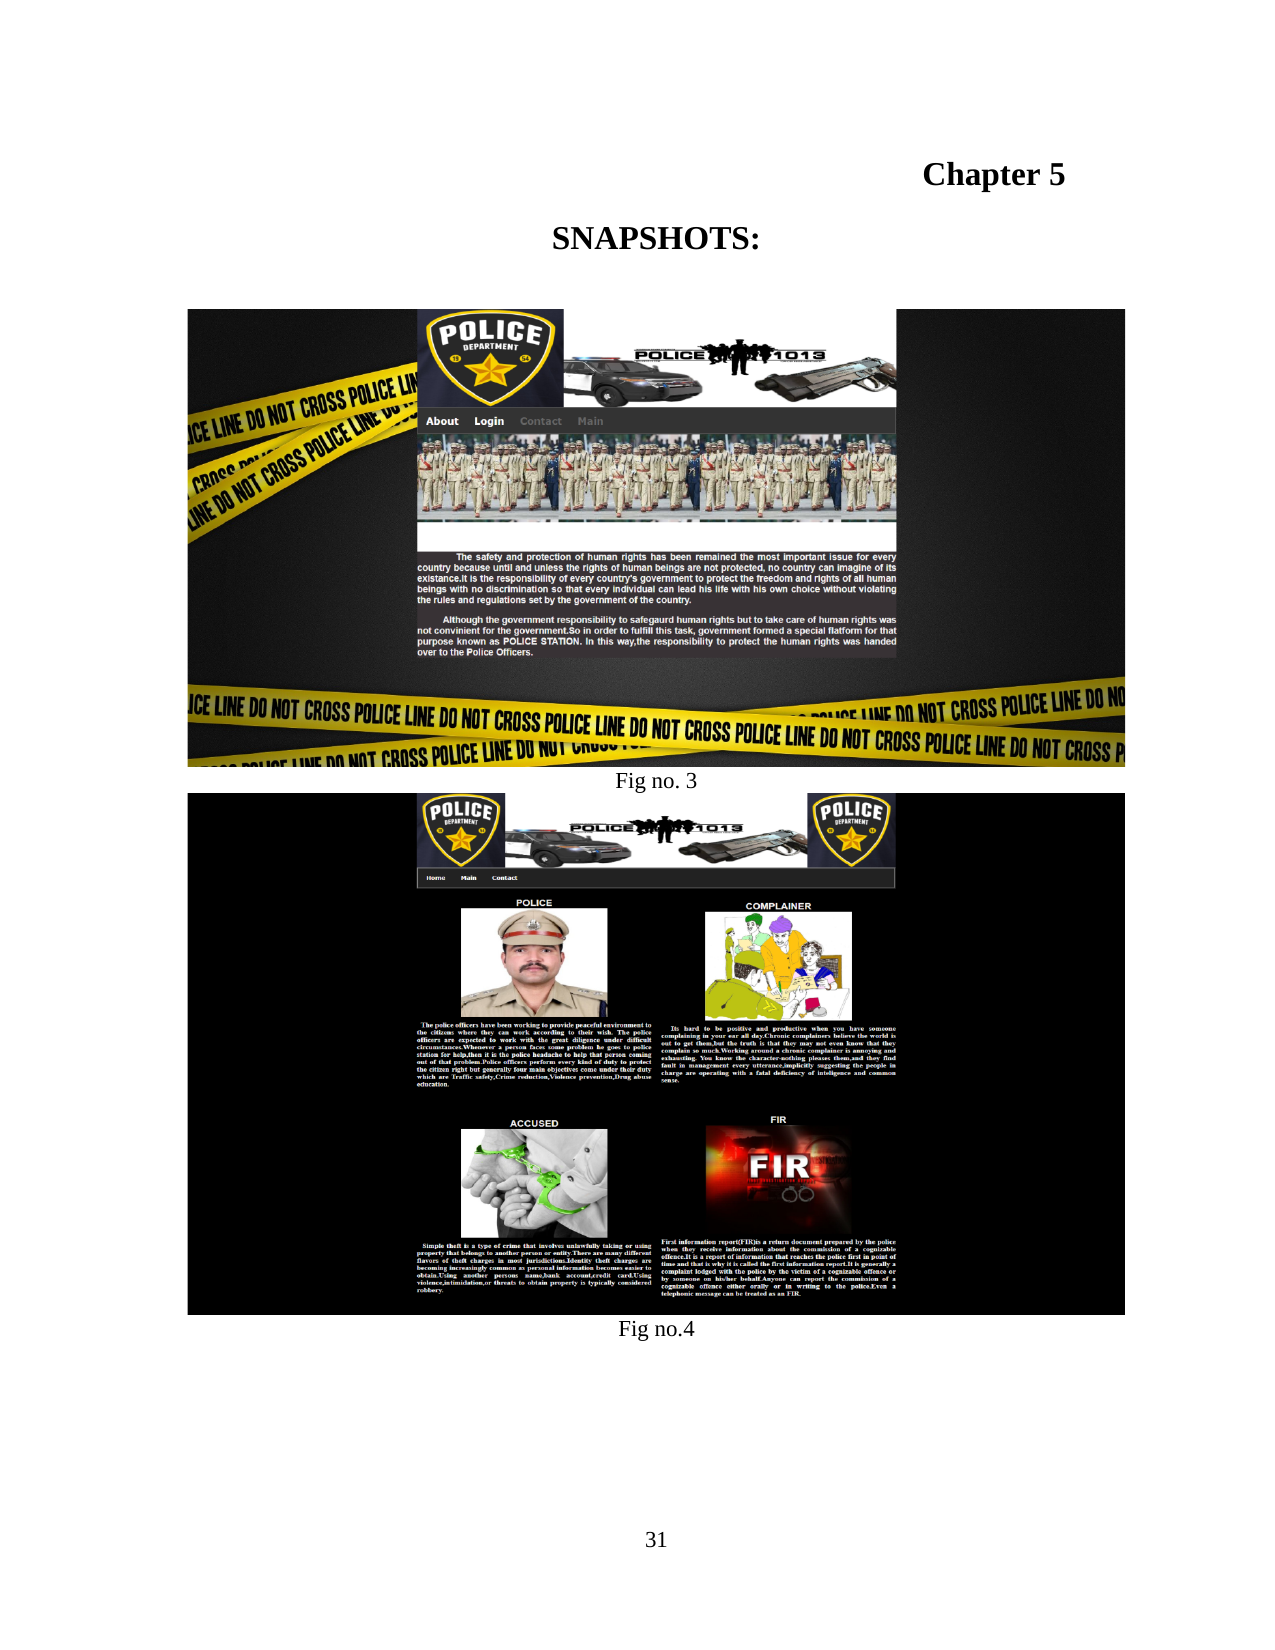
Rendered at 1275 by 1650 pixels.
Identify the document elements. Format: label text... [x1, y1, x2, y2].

text SNAPSHOTS: [187, 218, 1125, 257]
picture [187, 793, 1125, 1315]
picture [187, 309, 1125, 767]
text Fig no. 3 [187, 767, 1125, 793]
text Fig no.4 [187, 1315, 1125, 1341]
text Chapter 5 [187, 154, 1125, 192]
